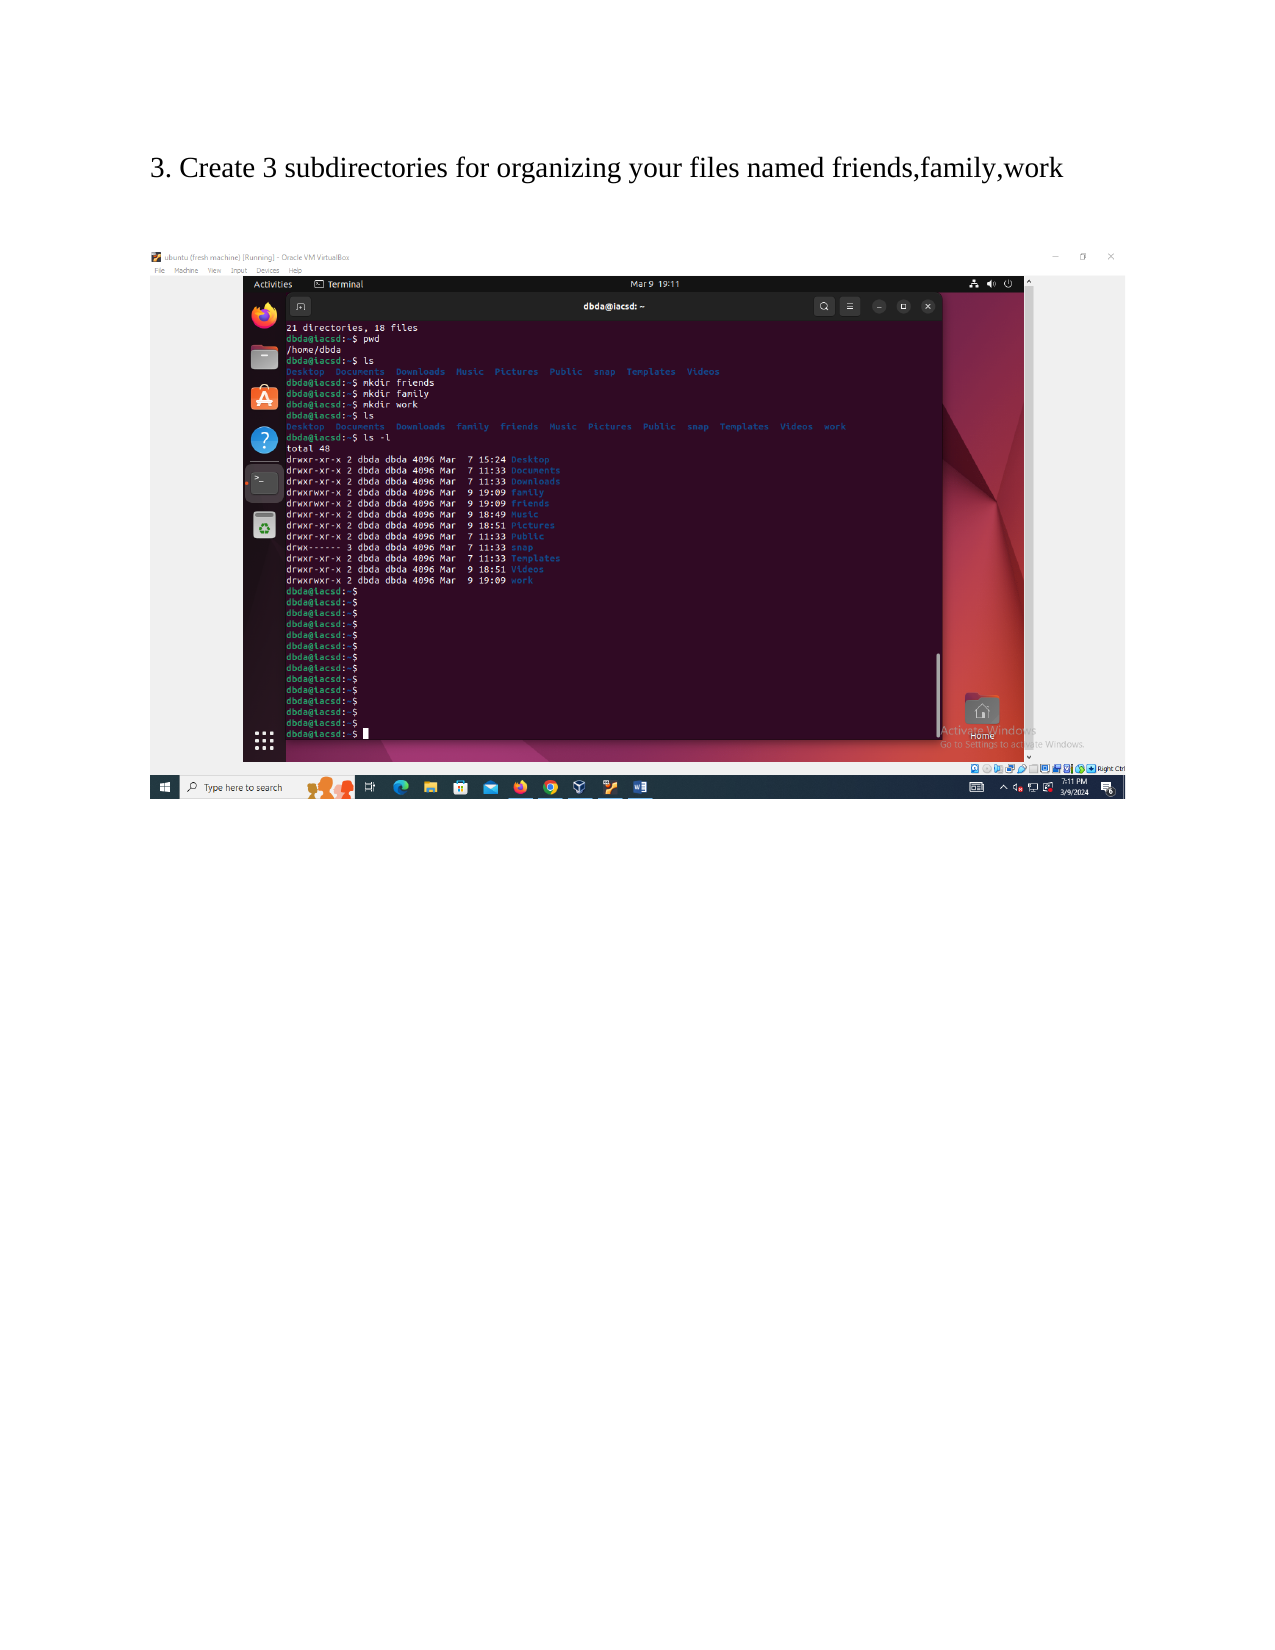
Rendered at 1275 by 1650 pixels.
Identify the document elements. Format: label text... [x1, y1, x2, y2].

picture [150, 250, 1125, 799]
text 3. Create 3 subdirectories for organizing your files named friends,family,work [150, 150, 1125, 183]
